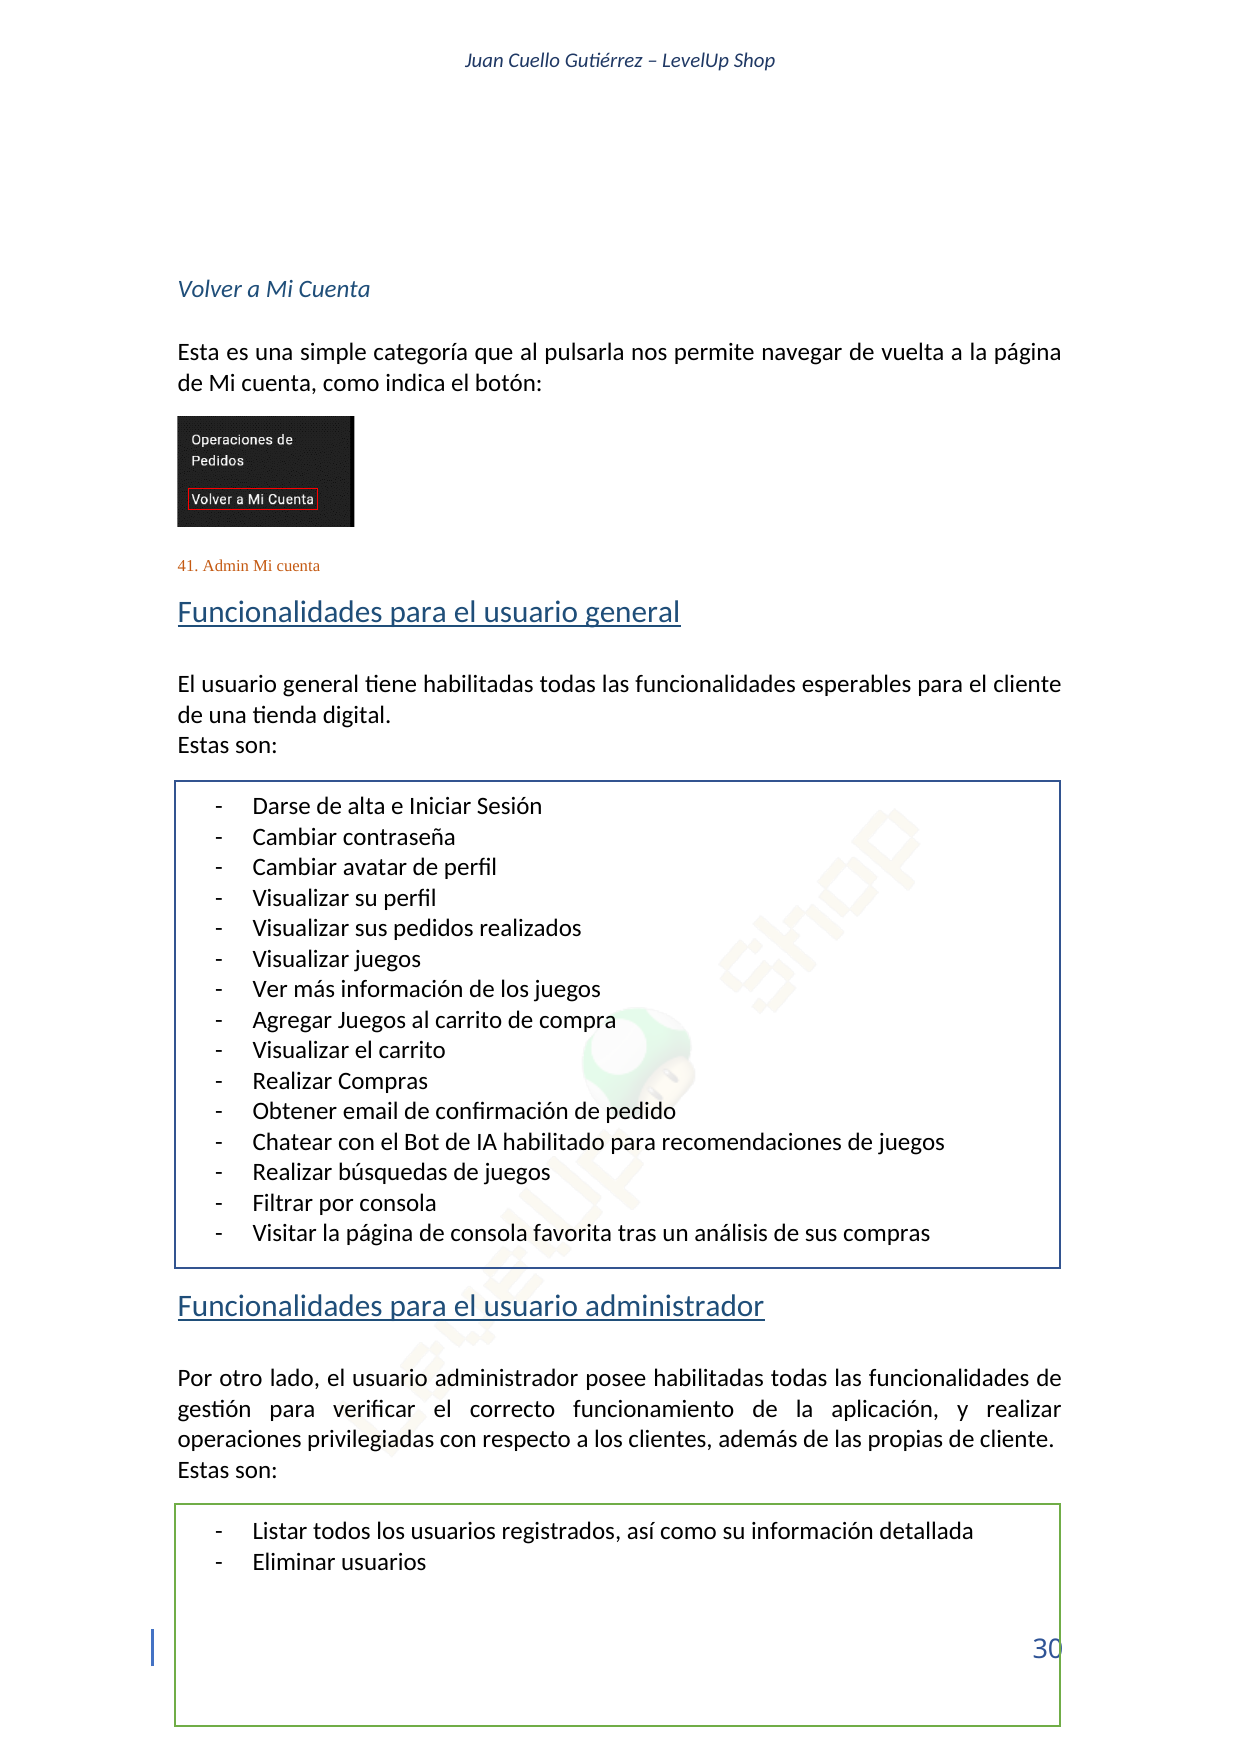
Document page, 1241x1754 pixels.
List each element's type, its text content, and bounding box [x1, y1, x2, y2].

list Darse de alta e Iniciar Sesión [215, 790, 1059, 821]
list Obtener email de confirmación de pedido [215, 1096, 1059, 1126]
list Visualizar su perfil [215, 882, 1059, 912]
list Realizar Compras [215, 1065, 1059, 1096]
text Volver a Mi Cuenta [177, 273, 1063, 304]
list Visitar la página de consola favorita tras un análisis de sus compras [215, 1218, 1059, 1248]
list Realizar búsquedas de juegos [215, 1157, 1059, 1187]
text Por otro lado, el usuario administrador posee habilitadas todas las funcionalidades de gestión para verificar el correcto funcionamiento de la aplicación, y realizar operaciones privilegiadas con respecto a los clientes, además de las propias de cliente. [177, 1362, 1063, 1454]
list Filtrar por consola [215, 1187, 1059, 1218]
list Visualizar sus pedidos realizados [215, 912, 1059, 943]
list Agregar Juegos al carrito de compra [215, 1004, 1059, 1034]
list Cambiar contraseña [215, 821, 1059, 851]
list Ver más información de los juegos [215, 973, 1059, 1004]
list Eliminar usuarios [215, 1546, 1059, 1576]
list Chatear con el Bot de IA habilitado para recomendaciones de juegos [215, 1126, 1059, 1157]
text Funcionalidades para el usuario administrador [177, 1286, 1063, 1324]
list Visualizar el carrito [215, 1034, 1059, 1065]
list Cambiar avatar de perfil [215, 851, 1059, 882]
text Estas son: [177, 1454, 1063, 1484]
text Estas son: [177, 729, 1063, 760]
text Funcionalidades para el usuario general [177, 592, 1063, 630]
text Esta es una simple categoría que al pulsarla nos permite navegar de vuelta a la página de Mi cuenta, como indica el botón: [177, 335, 1063, 398]
list Listar todos los usuarios registrados, así como su información detallada [215, 1515, 1059, 1546]
picture [177, 416, 355, 527]
list Visualizar juegos [215, 943, 1059, 973]
text El usuario general tiene habilitadas todas las funcionalidades esperables para el cliente de una tienda digital. [177, 668, 1063, 729]
